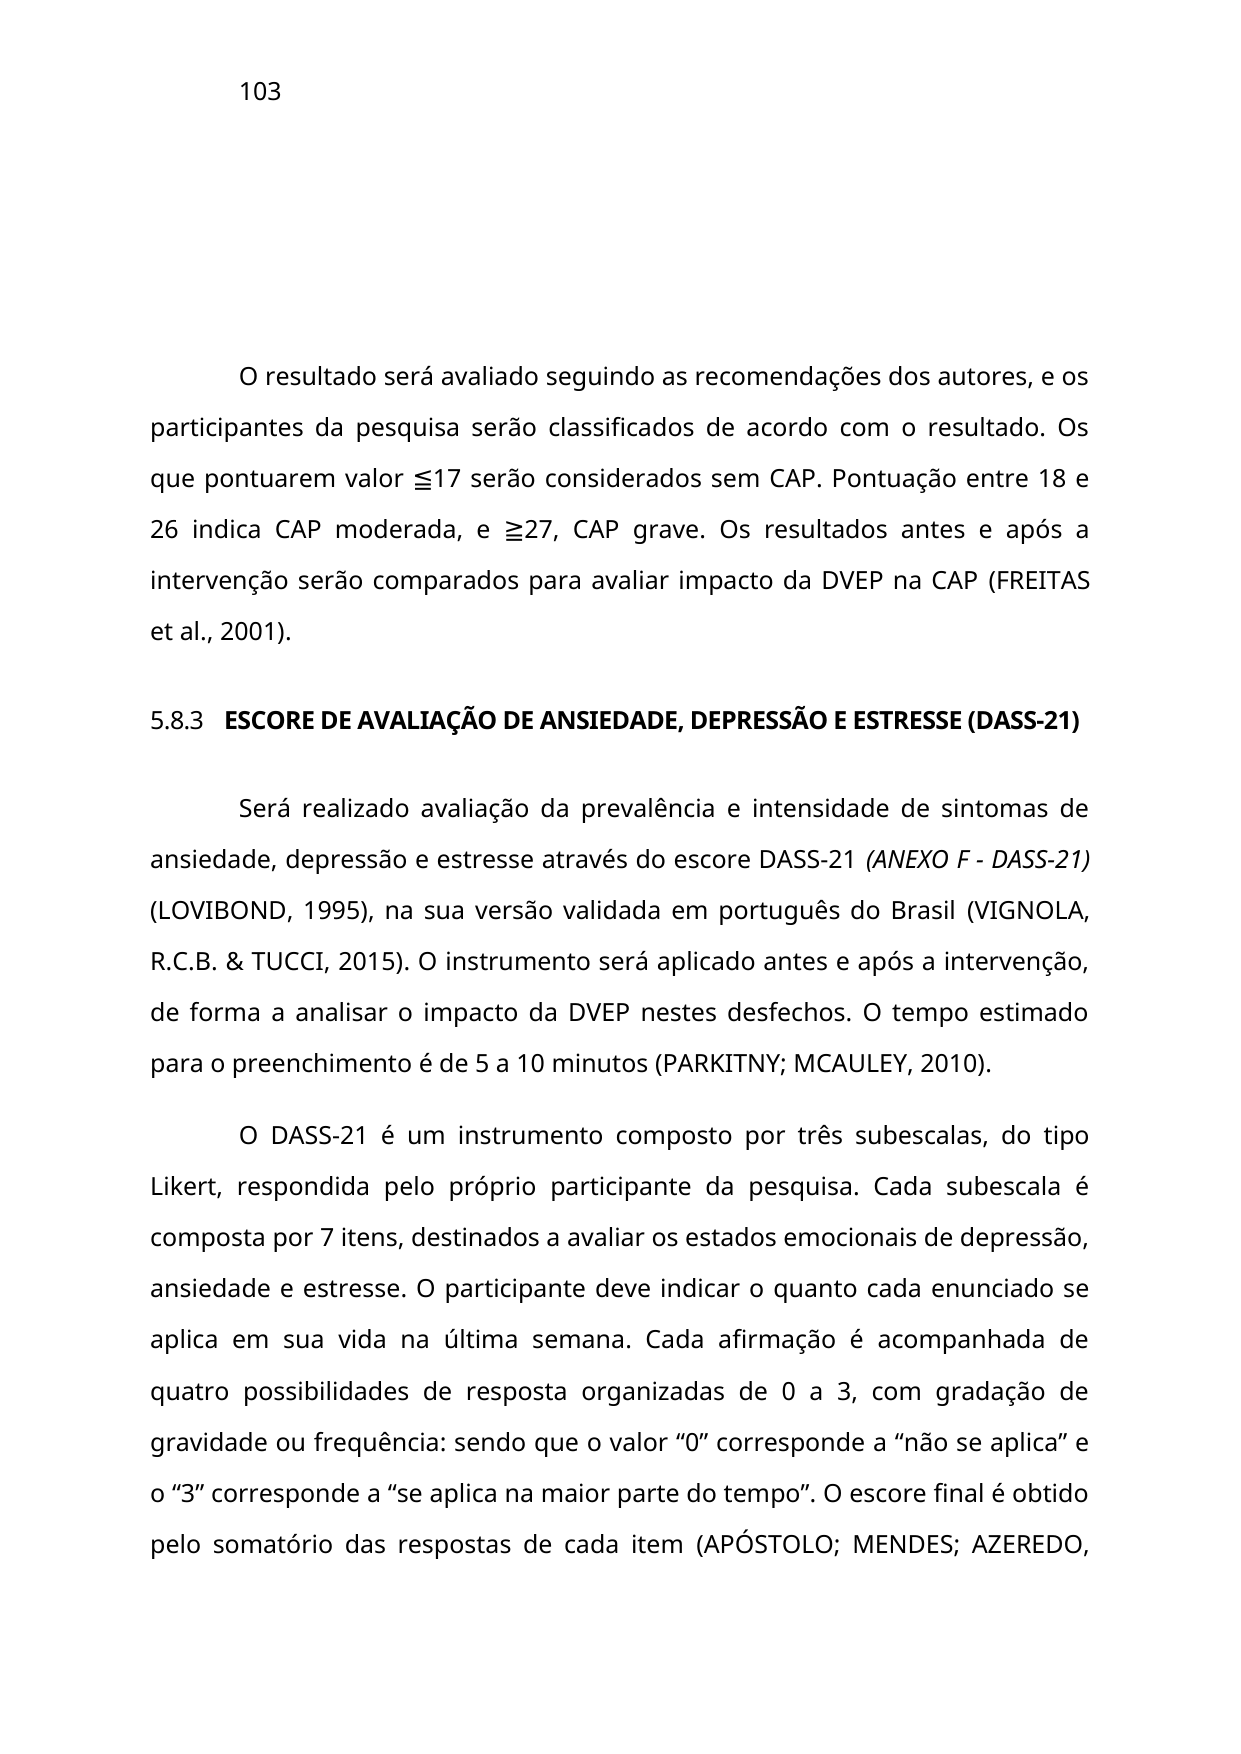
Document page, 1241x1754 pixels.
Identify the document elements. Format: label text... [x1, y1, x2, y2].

text Será realizado avaliação da prevalência e intensidade de sintomas de ansiedade, depressão e estresse através do escore DASS-21 (ANEXO F - DASS-21) , na sua versão validada em português do Brasil . O instrumento será aplicado antes e após a intervenção, de forma a analisar o impacto da DVEP nestes desfechos. O tempo estimado para o preenchimento é de 5 a 10 minutos . [150, 791, 1090, 1080]
text O resultado será avaliado seguindo as recomendações dos autores, e os participantes da pesquisa serão classificados de acordo com o resultado. Os que pontuarem valor ≦17 serão considerados sem CAP. Pontuação entre 18 e 26 indica CAP moderada, e ≧27, CAP grave. Os resultados antes e após a intervenção serão comparados para avaliar impacto da DVEP na CAP . [150, 359, 1090, 648]
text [150, 1118, 1090, 1560]
subtitle ESCORE DE AVALIAÇÃO DE ANSIEDADE, DEPRESSÃO E ESTRESSE (DASS-21) [150, 702, 1090, 736]
